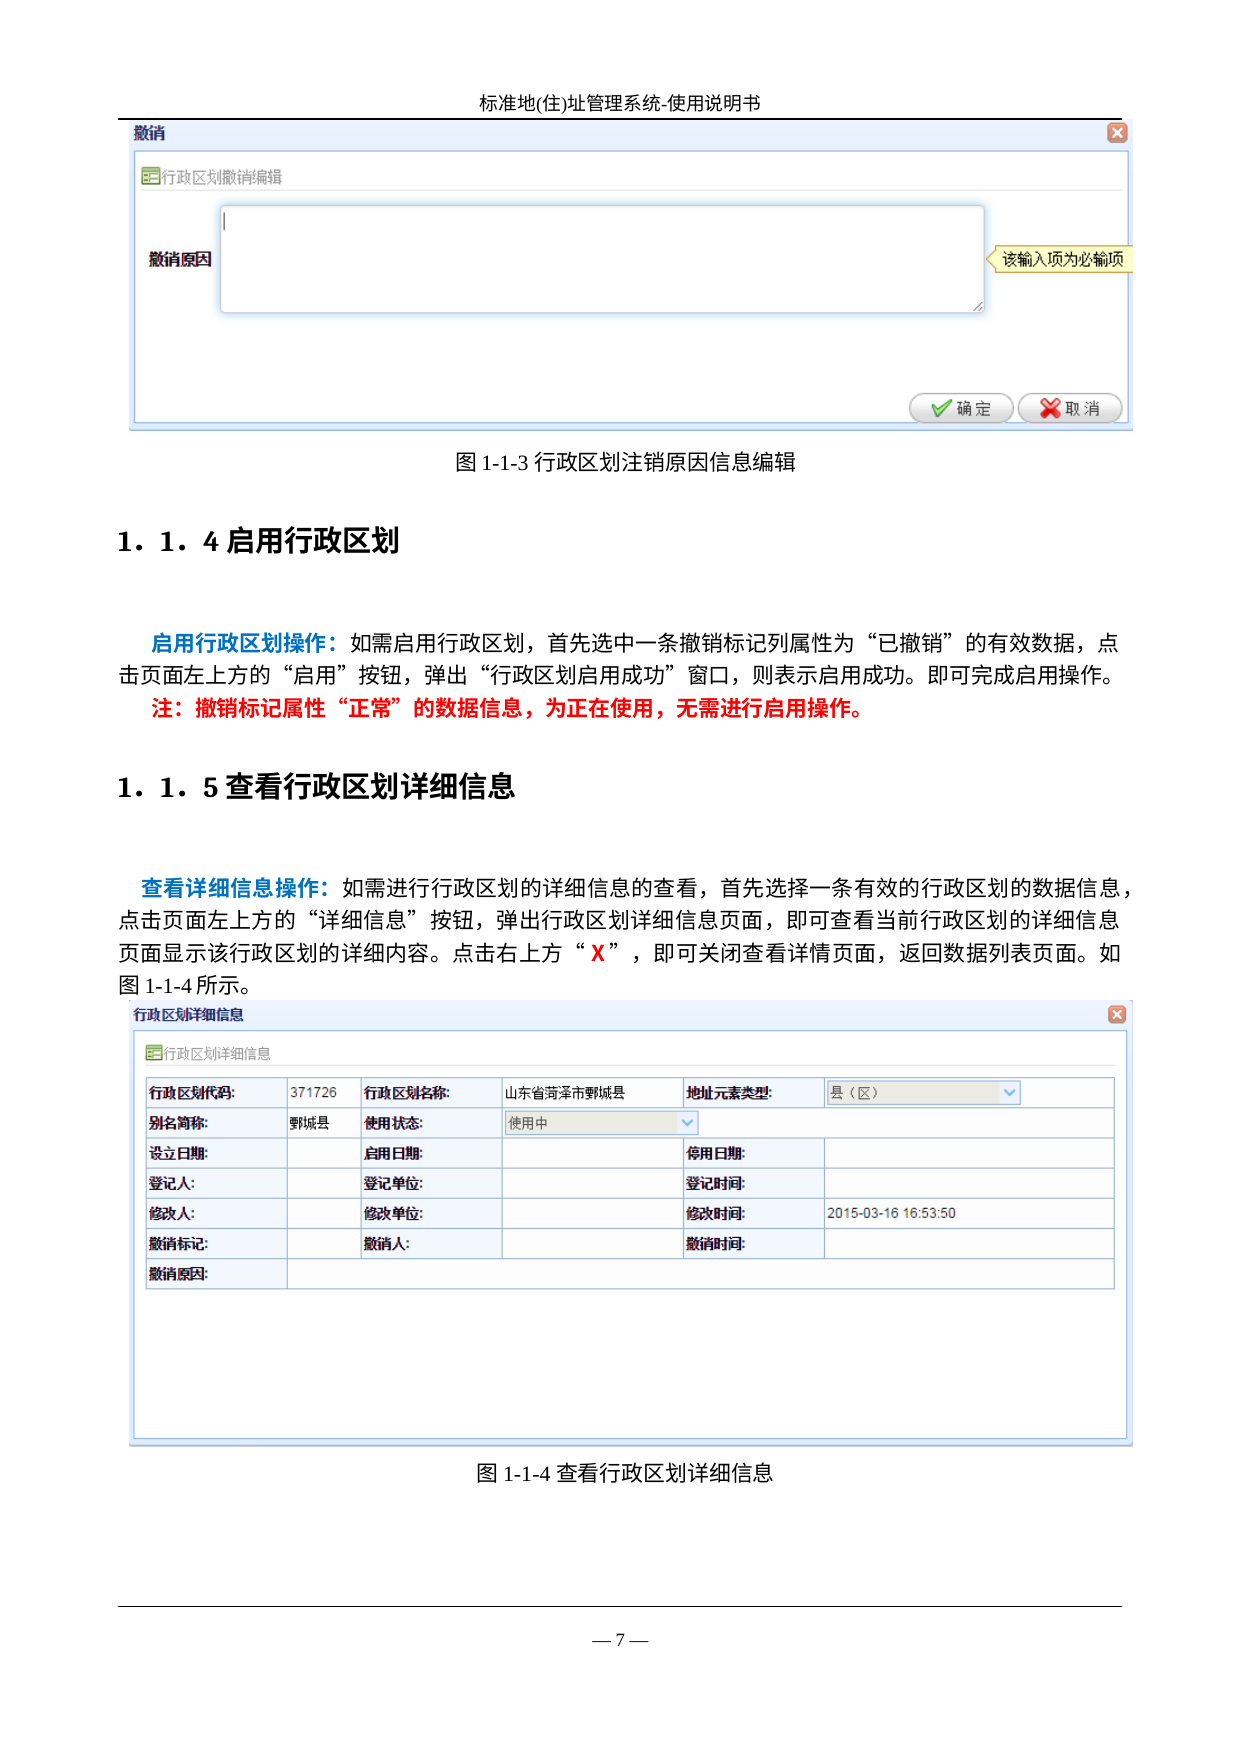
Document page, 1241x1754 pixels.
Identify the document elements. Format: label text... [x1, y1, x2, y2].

text 图1-1-3 行政区划注销原因信息编辑 [118, 444, 1122, 477]
subtitle 1．1．4 启用行政区划 [118, 506, 1122, 571]
picture [129, 119, 1133, 431]
text 启用行政区划操作：如需启用行政区划，首先选中一条撤销标记列属性为“已撤销”的有效数据，点击页面左上方的“启用”按钮，弹出“行政区划启用成功”窗口，则表示启用成功。即可完成启用操作。 [118, 625, 1122, 690]
text 查看详细信息操作：如需进行行政区划的详细信息的查看，首先选择一条有效的行政区划的数据信息，点击页面左上方的“详细信息”按钮，弹出行政区划详细信息页面，即可查看当前行政区划的详细信息，页面显示该行政区划的详细内容。点击右上方“Ⅹ”，即可关闭查看详情页面，返回数据列表页面。如图1-1-4所示。 [118, 871, 1122, 1001]
text 图1-1-4 查看行政区划详细信息 [118, 1456, 1122, 1488]
picture [129, 1000, 1133, 1447]
subtitle 1．1．5 查看行政区划详细信息 [118, 752, 1122, 817]
text 注：撤销标记属性“正常”的数据信息，为正在使用，无需进行启用操作。 [118, 690, 1122, 723]
